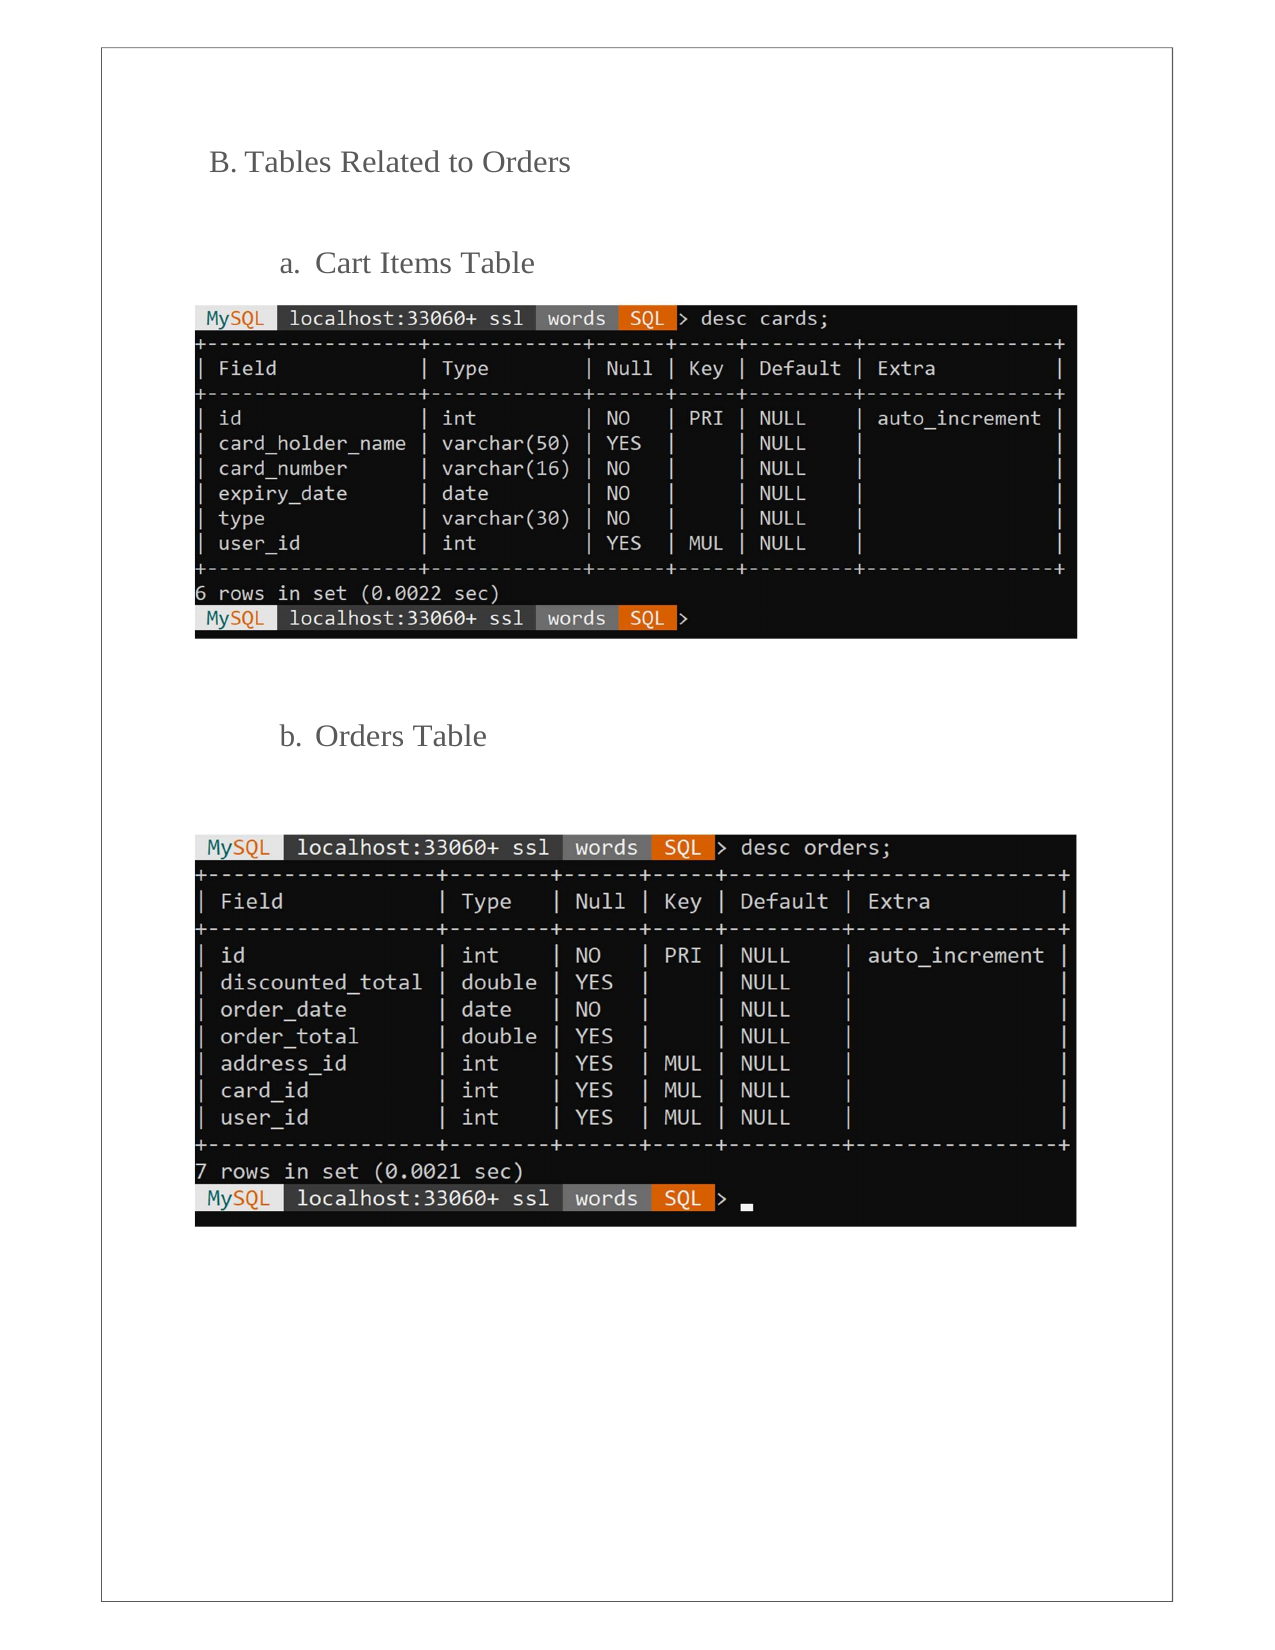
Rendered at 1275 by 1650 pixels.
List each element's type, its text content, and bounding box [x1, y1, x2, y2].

picture [194, 301, 1078, 639]
subtitle Tables Related to Orders [209, 144, 1171, 180]
list Cart Items Table [279, 244, 1171, 280]
subtitle Orders Table [279, 717, 1171, 753]
picture [194, 834, 1077, 1227]
